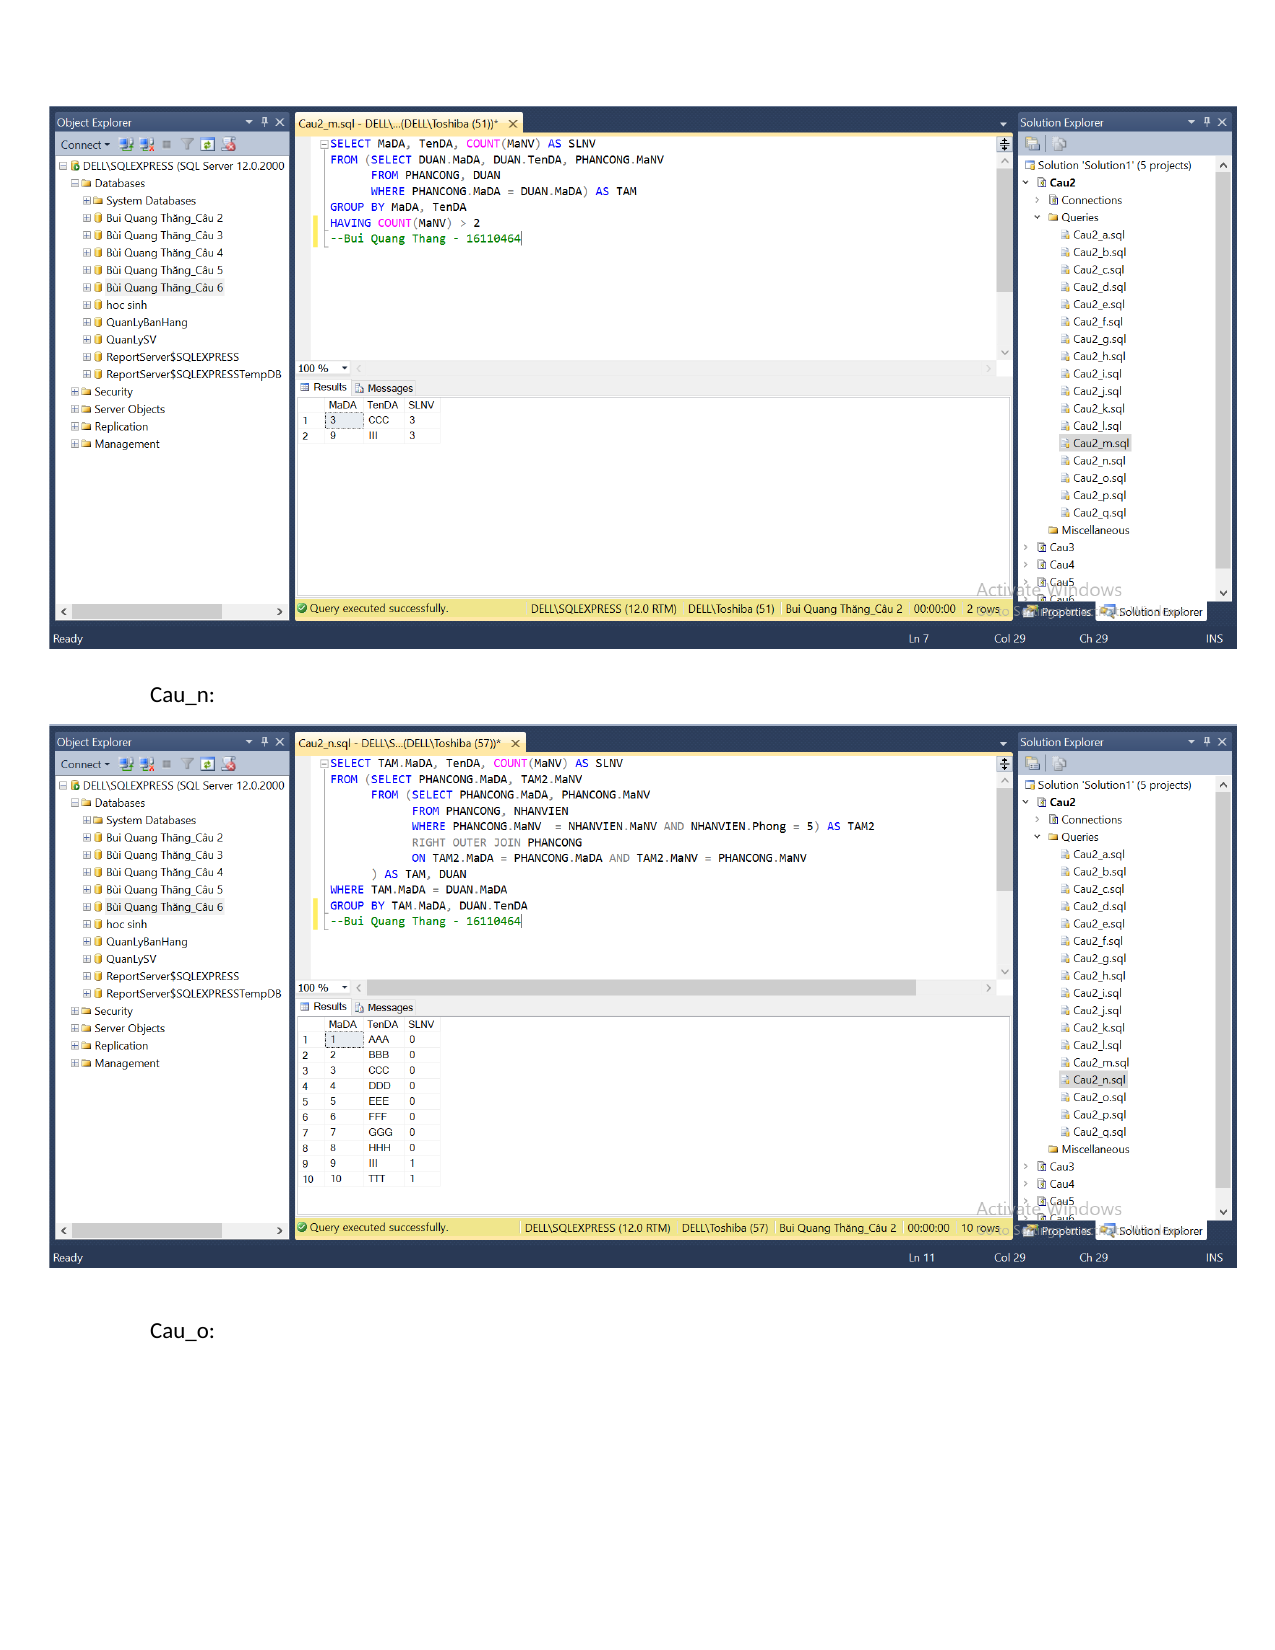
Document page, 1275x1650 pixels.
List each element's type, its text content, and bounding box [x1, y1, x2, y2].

text Cau_n: [150, 680, 1125, 708]
text Cau_o: [150, 1316, 1125, 1344]
picture [49, 724, 1237, 1268]
picture [49, 106, 1237, 649]
